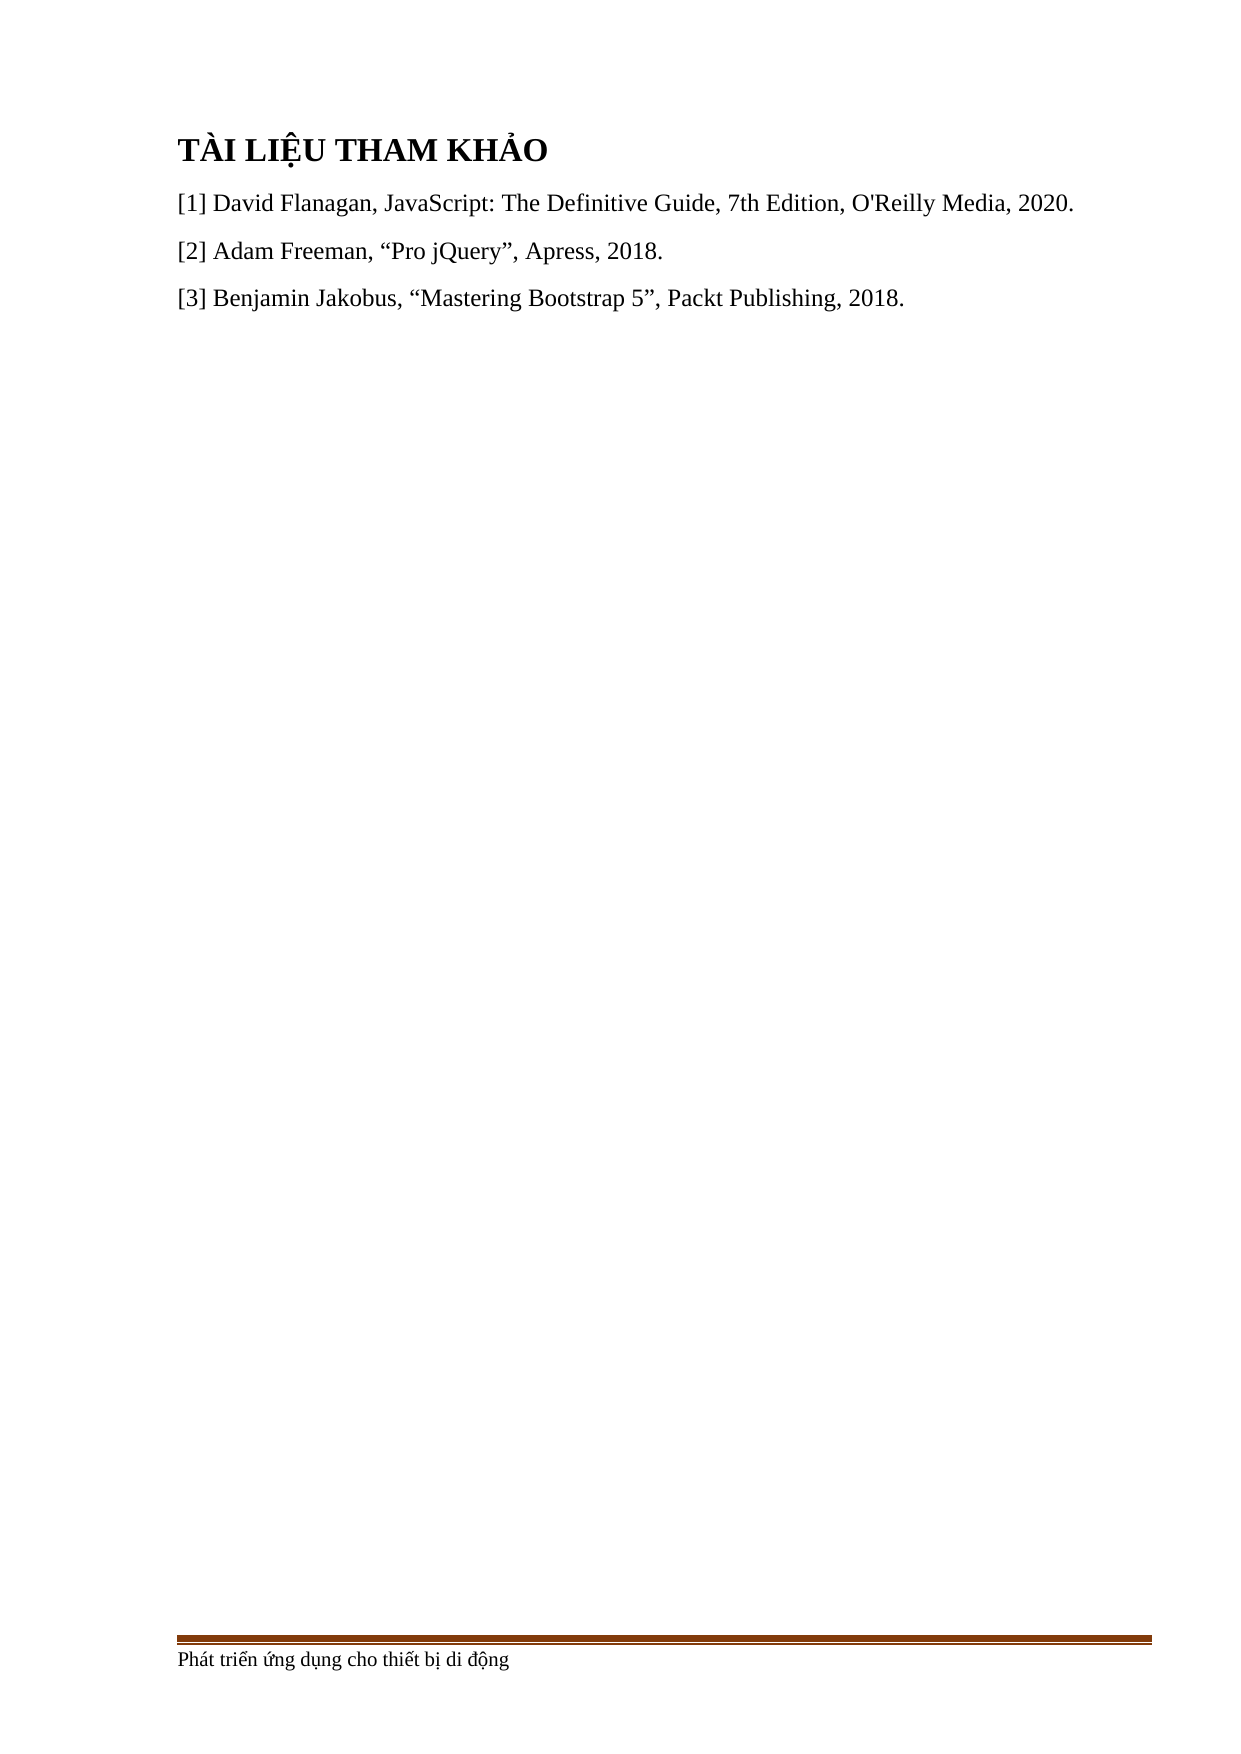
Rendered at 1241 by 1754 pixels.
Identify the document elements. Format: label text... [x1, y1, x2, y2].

text [1] David Flanagan, JavaScript: The Definitive Guide, 7th Edition, O'Reilly Media, 2020. [177, 188, 1152, 217]
text [2] Adam Freeman, “Pro jQuery”, Apress, 2018. [177, 236, 1152, 264]
text TÀI LIỆU THAM KHẢO [177, 131, 1152, 169]
text [3] Benjamin Jakobus, “Mastering Bootstrap 5”, Packt Publishing, 2018. [177, 283, 1152, 312]
